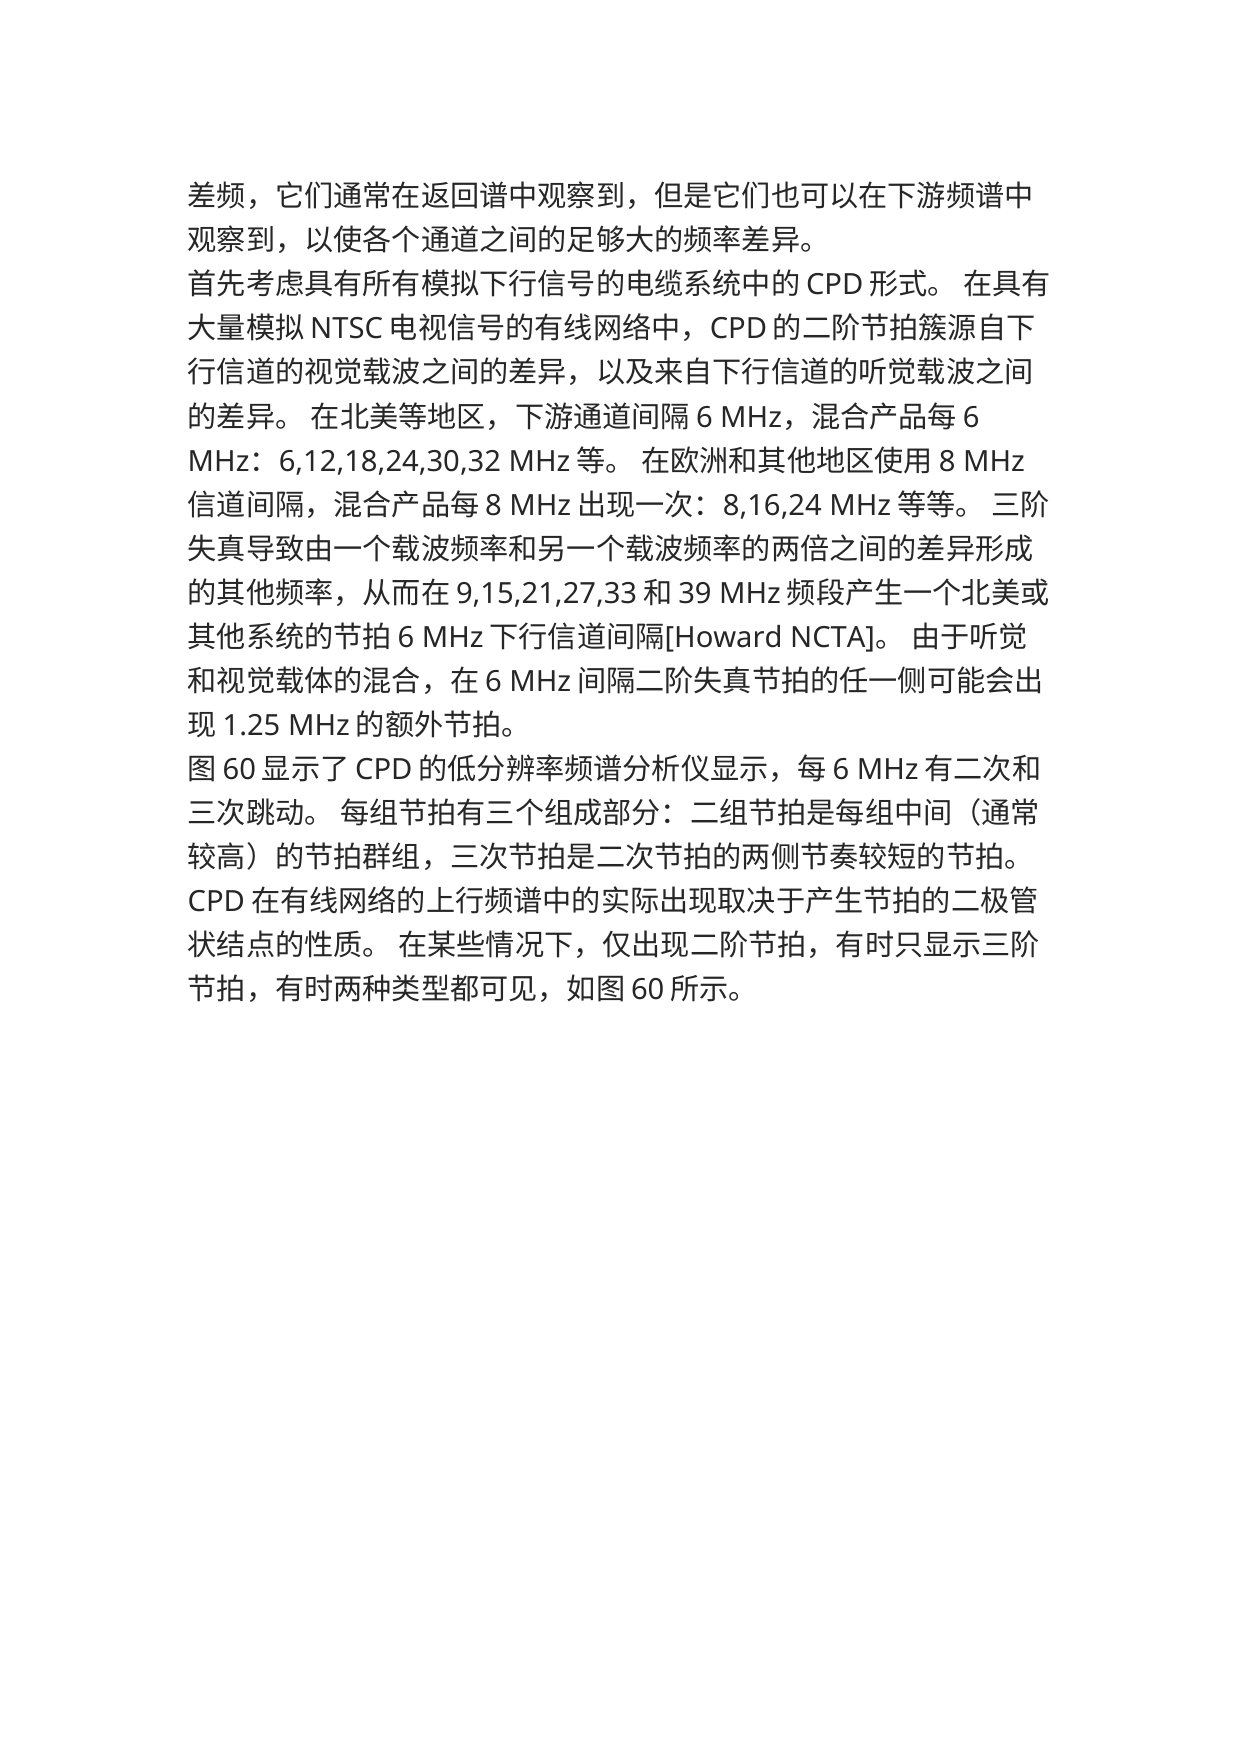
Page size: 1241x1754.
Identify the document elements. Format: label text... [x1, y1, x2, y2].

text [187, 172, 1053, 260]
text 首先考虑具有所有模拟下行信号的电缆系统中的CPD形式。 在具有大量模拟NTSC电视信号的有线网络中，CPD的二阶节拍簇源自下行信道的视觉载波之间的差异，以及来自下行信道的听觉载波之间的差异。 在北美等地区，下游通道间隔6 MHz，混合产品每6 MHz：6,12,18,24,30,32 MHz等。 在欧洲和其他地区使用8 MHz信道间隔，混合产品每8 MHz出现一次：8,16,24 MHz等等。 三阶失真导致由一个载波频率和另一个载波频率的两倍之间的差异形成的其他频率，从而在9,15,21,27,33和39 MHz频段产生一个北美或其他系统的节拍6 MHz下行信道间隔[Howard NCTA]。 由于听觉和视觉载体的混合，在6 MHz间隔二阶失真节拍的任一侧可能会出现1.25 MHz的额外节拍。 [187, 260, 1053, 745]
text 图60显示了CPD的低分辨率频谱分析仪显示，每6 MHz有二次和三次跳动。 每组节拍有三个组成部分：二组节拍是每组中间（通常较高）的节拍群组，三次节拍是二次节拍的两侧节奏较短的节拍。 CPD在有线网络的上行频谱中的实际出现取决于产生节拍的二极管状结点的性质。 在某些情况下，仅出现二阶节拍，有时只显示三阶节拍，有时两种类型都可见，如图60所示。 [187, 745, 1053, 1009]
